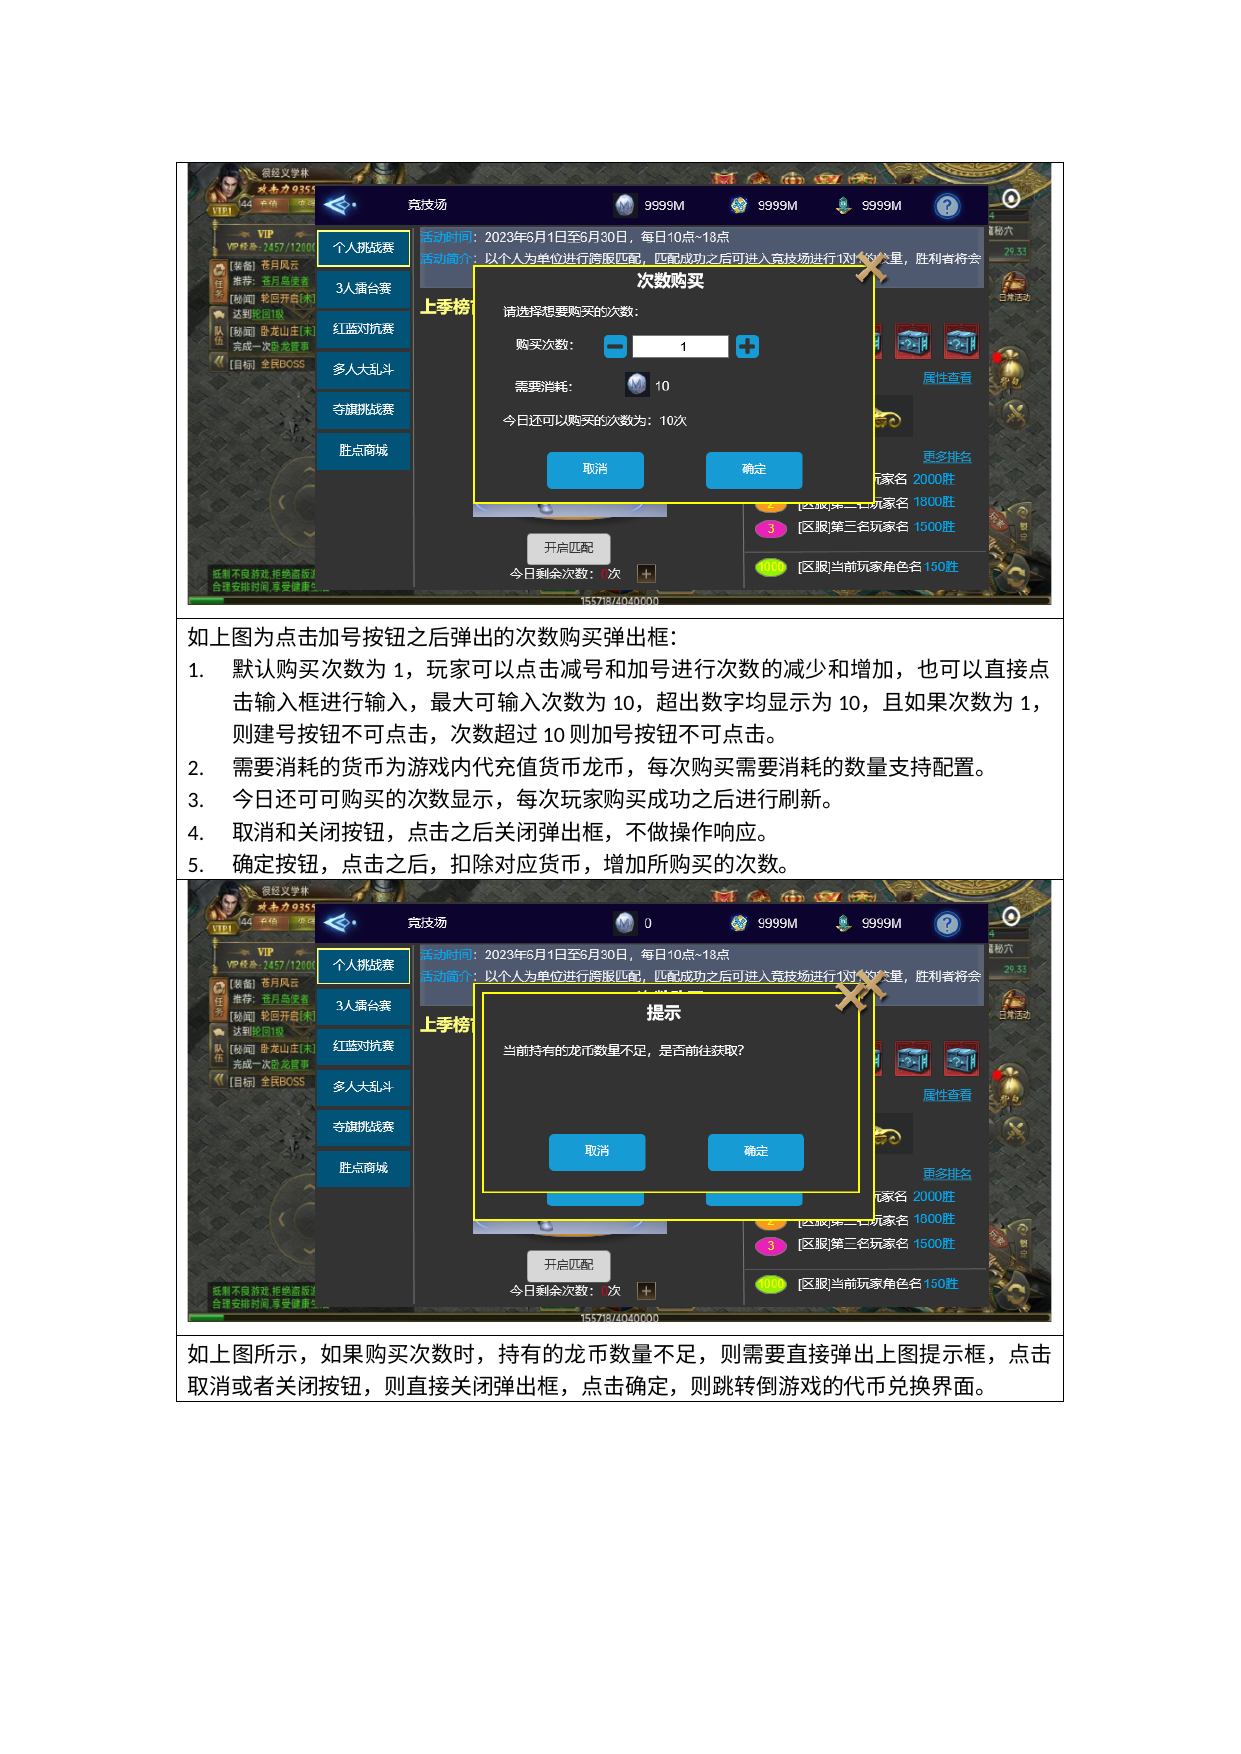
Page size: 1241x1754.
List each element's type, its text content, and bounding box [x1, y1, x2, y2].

picture [187, 880, 1052, 1322]
picture [187, 163, 1052, 605]
table_cell 如上图为点击加号按钮之后弹出的次数购买弹出框： 默认购买次数为1，玩家可以点击减号和加号进行次数的减少和增加，也可以直接点击输入框进行输入，最大可输入次数为10，超出数字均显示为10，且如果次数为1，则建号按钮不可点击，次数超过10则加号按钮不可点击。 需要消耗的货币为游戏内代充值货币龙币，每次购买需要消耗的数量支持配置。 今日还可可购买的次数显示，每次玩家购买成功之后进行刷新。 取消和关闭按钮，点击之后关闭弹出框，不做操作响应。 确定按钮，点击之后，扣除对应货币，增加所购买的次数。 [177, 619, 1063, 879]
table_cell [177, 163, 1063, 618]
table_cell [177, 880, 1063, 1335]
table_cell 如上图所示，如果购买次数时，持有的龙币数量不足，则需要直接弹出上图提示框，点击取消或者关闭按钮，则直接关闭弹出框，点击确定，则跳转倒游戏的代币兑换界面。 [177, 1336, 1063, 1401]
